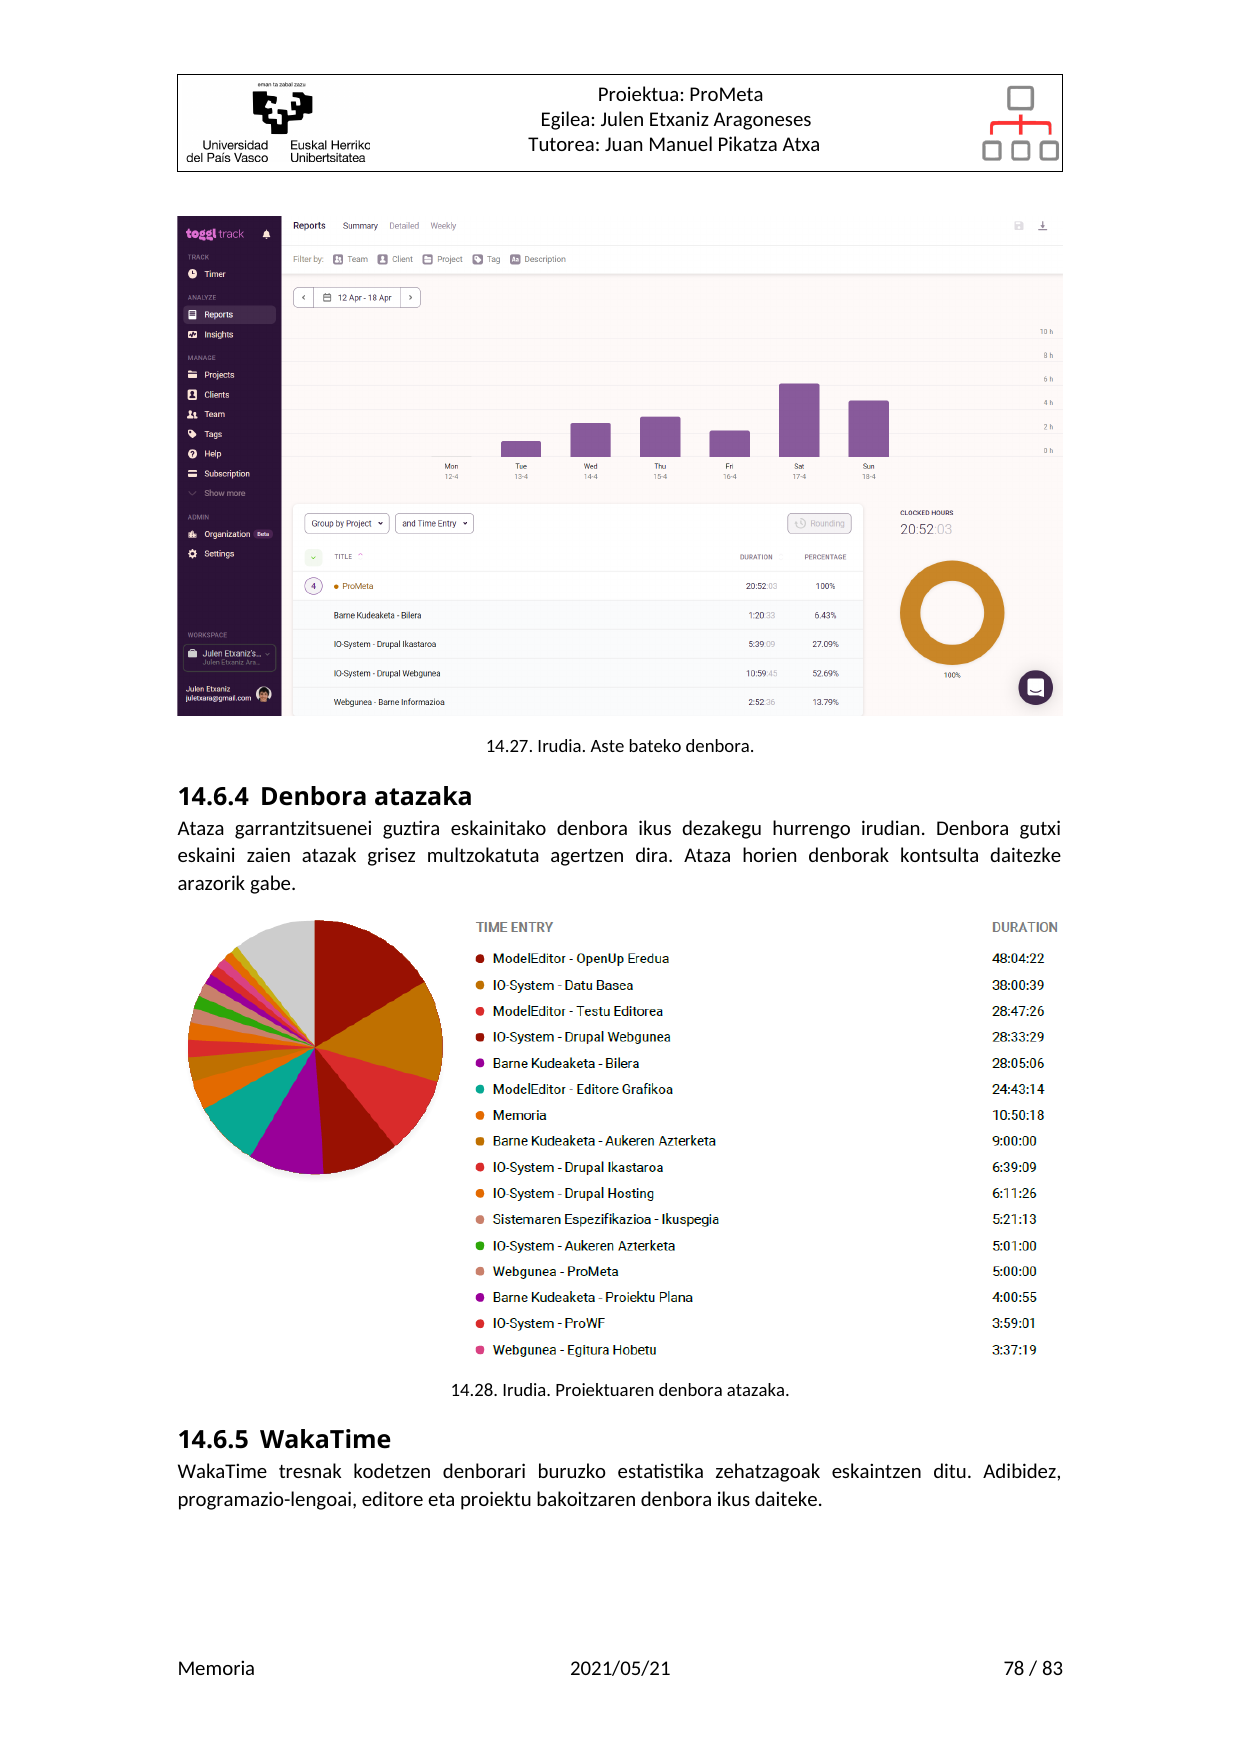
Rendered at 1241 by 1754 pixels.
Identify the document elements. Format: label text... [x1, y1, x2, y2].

subtitle WakaTime [177, 1422, 1063, 1456]
picture [182, 80, 370, 162]
text WakaTime tresnak kodetzen denborari buruzko estatistika zehatzagoak eskaintzen ditu. Adibidez, programazio-lengoai, editore eta proiektu bakoitzaren denbora ikus daiteke. [177, 1459, 1063, 1512]
picture [177, 913, 1063, 1360]
subtitle Denbora atazaka [177, 778, 1063, 812]
picture [177, 216, 1063, 716]
picture [978, 80, 1060, 162]
text Ataza garrantzitsuenei guztira eskainitako denbora ikus dezakegu hurrengo irudian. Denbora gutxi eskaini zaien atazak grisez multzokatuta agertzen dira. Ataza horien denborak kontsulta daitezke arazorik gabe. [177, 815, 1063, 895]
